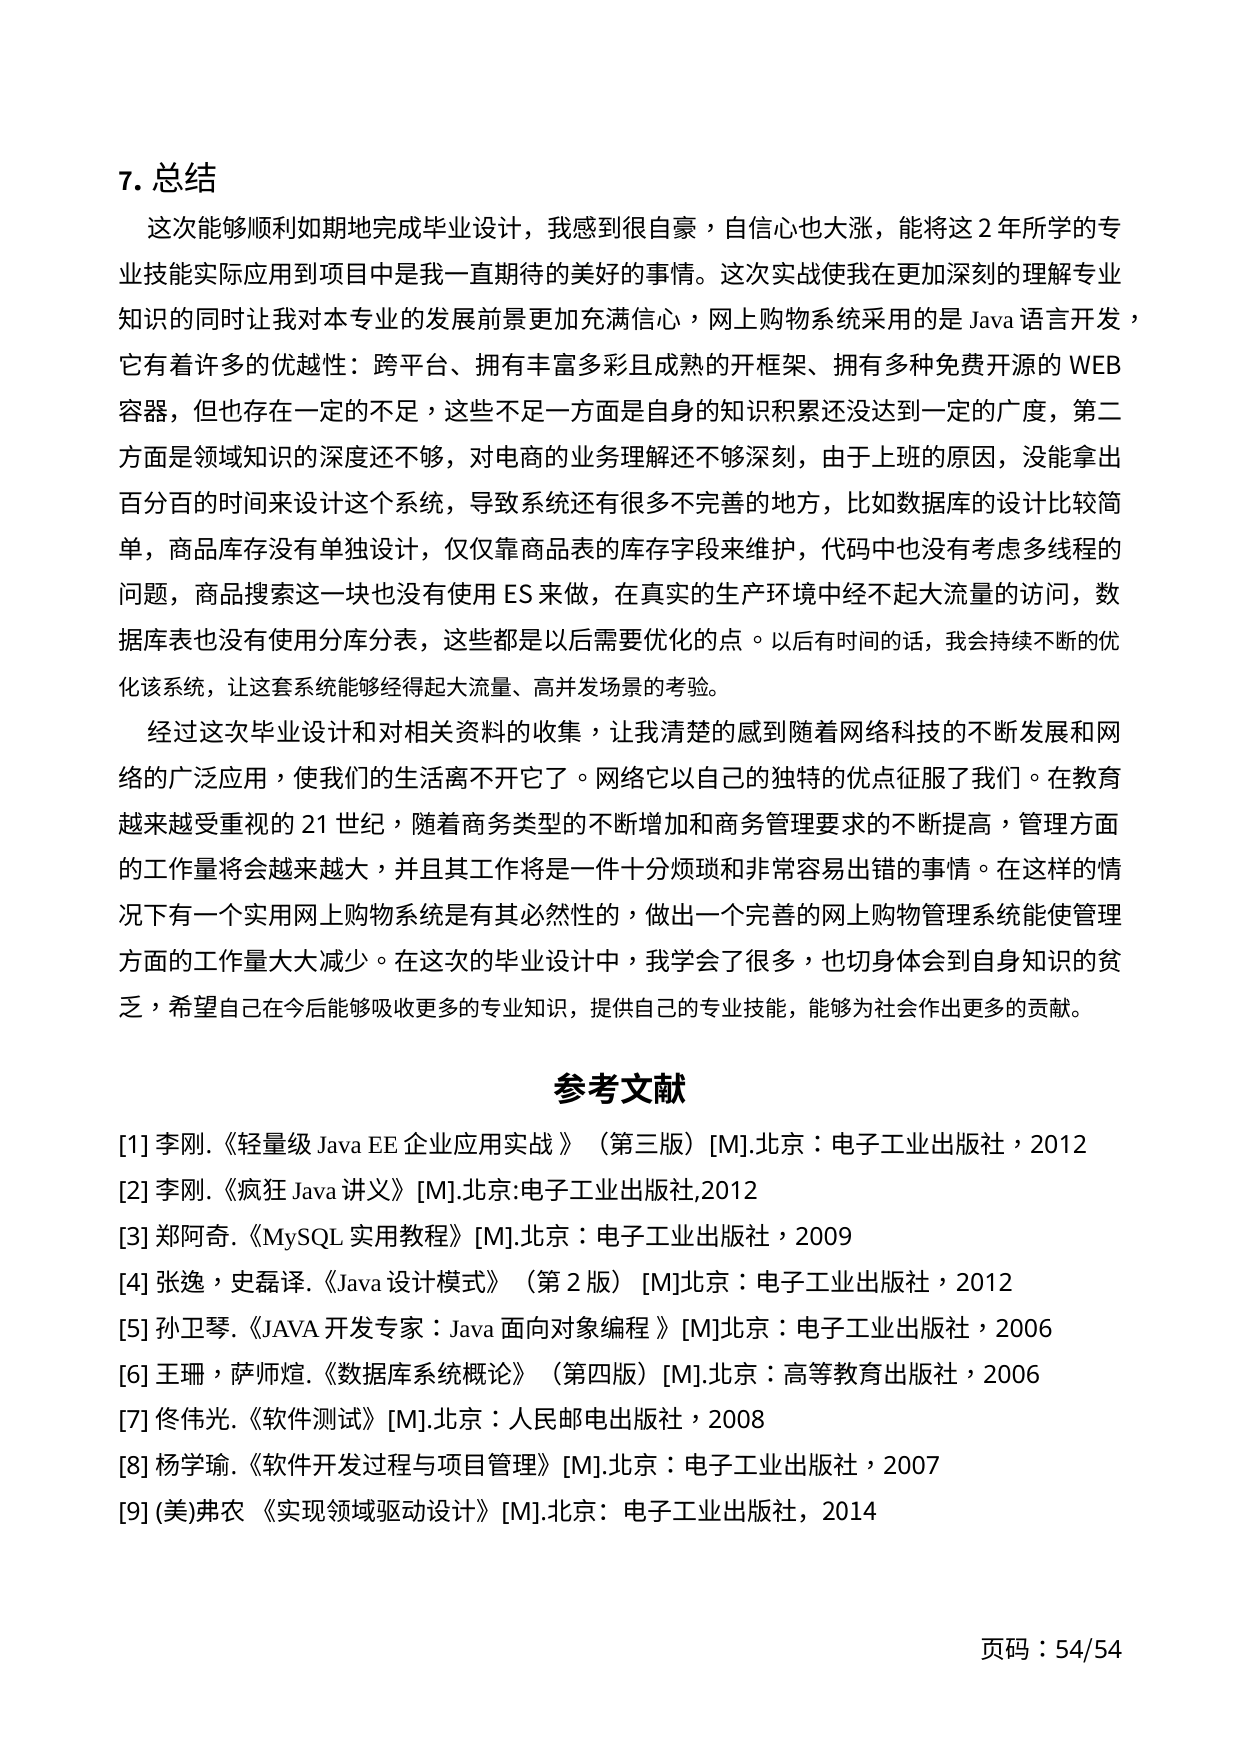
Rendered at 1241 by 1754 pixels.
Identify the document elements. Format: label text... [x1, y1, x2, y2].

text 这次能够顺利如期地完成毕业设计，我感到很自豪，自信心也大涨，能将这2年所学的专业技能实际应用到项目中是我一直期待的美好的事情。这次实战使我在更加深刻的理解专业知识的同时让我对本专业的发展前景更加充满信心，网上购物系统采用的是Java语言开发，它有着许多的优越性：跨平台、拥有丰富多彩且成熟的开框架、拥有多种免费开源的WEB容器，但也存在一定的不足，这些不足一方面是自身的知识积累还没达到一定的广度，第二方面是领域知识的深度还不够，对电商的业务理解还不够深刻，由于上班的原因，没能拿出百分百的时间来设计这个系统，导致系统还有很多不完善的地方，比如数据库的设计比较简单，商品库存没有单独设计，仅仅靠商品表的库存字段来维护，代码中也没有考虑多线程的问题，商品搜索这一块也没有使用ES来做，在真实的生产环境中经不起大流量的访问，数据库表也没有使用分库分表，这些都是以后需要优化的点。以后有时间的话，我会持续不断的优化该系统，让这套系统能够经得起大流量、高并发场景的考验。 [118, 201, 1122, 705]
text [4] 张逸，史磊译.《Java设计模式》（第2版） [M]北京：电子工业出版社，2012 [118, 1255, 1122, 1301]
text [2] 李刚.《疯狂Java讲义》[M].北京:电子工业出版社,2012 [118, 1163, 1122, 1209]
text [5] 孙卫琴.《JAVA开发专家：Java 面向对象编程 》[M]北京：电子工业出版社，2006 [118, 1301, 1122, 1346]
text [3] 郑阿奇.《MySQL实用教程》[M].北京：电子工业出版社，2009 [118, 1209, 1122, 1255]
text [7] 佟伟光.《软件测试》[M].北京：人民邮电出版社，2008 [118, 1392, 1122, 1438]
text [8] 杨学瑜.《软件开发过程与项目管理》[M].北京：电子工业出版社，2007 [118, 1438, 1122, 1484]
text [9] (美)弗农 《实现领域驱动设计》[M].北京：电子工业出版社，2014 [118, 1484, 1122, 1530]
text 经过这次毕业设计和对相关资料的收集，让我清楚的感到随着网络科技的不断发展和网络的广泛应用，使我们的生活离不开它了。网络它以自己的独特的优点征服了我们。在教育越来越受重视的21世纪，随着商务类型的不断增加和商务管理要求的不断提高，管理方面的工作量将会越来越大，并且其工作将是一件十分烦琐和非常容易出错的事情。在这样的情况下有一个实用网上购物系统是有其必然性的，做出一个完善的网上购物管理系统能使管理方面的工作量大大减少。在这次的毕业设计中，我学会了很多，也切身体会到自身知识的贫乏，希望自己在今后能够吸收更多的专业知识，提供自己的专业技能，能够为社会作出更多的贡献。 [118, 705, 1122, 1026]
text [1] 李刚.《轻量级Java EE企业应用实战 》（第三版）[M].北京：电子工业出版社，2012 [118, 1117, 1122, 1163]
text 7. 总结 [118, 152, 1122, 201]
text [6] 王珊，萨师煊.《数据库系统概论》（第四版）[M].北京：高等教育出版社，2006 [118, 1346, 1122, 1392]
text 参考文献 [118, 1065, 1122, 1111]
